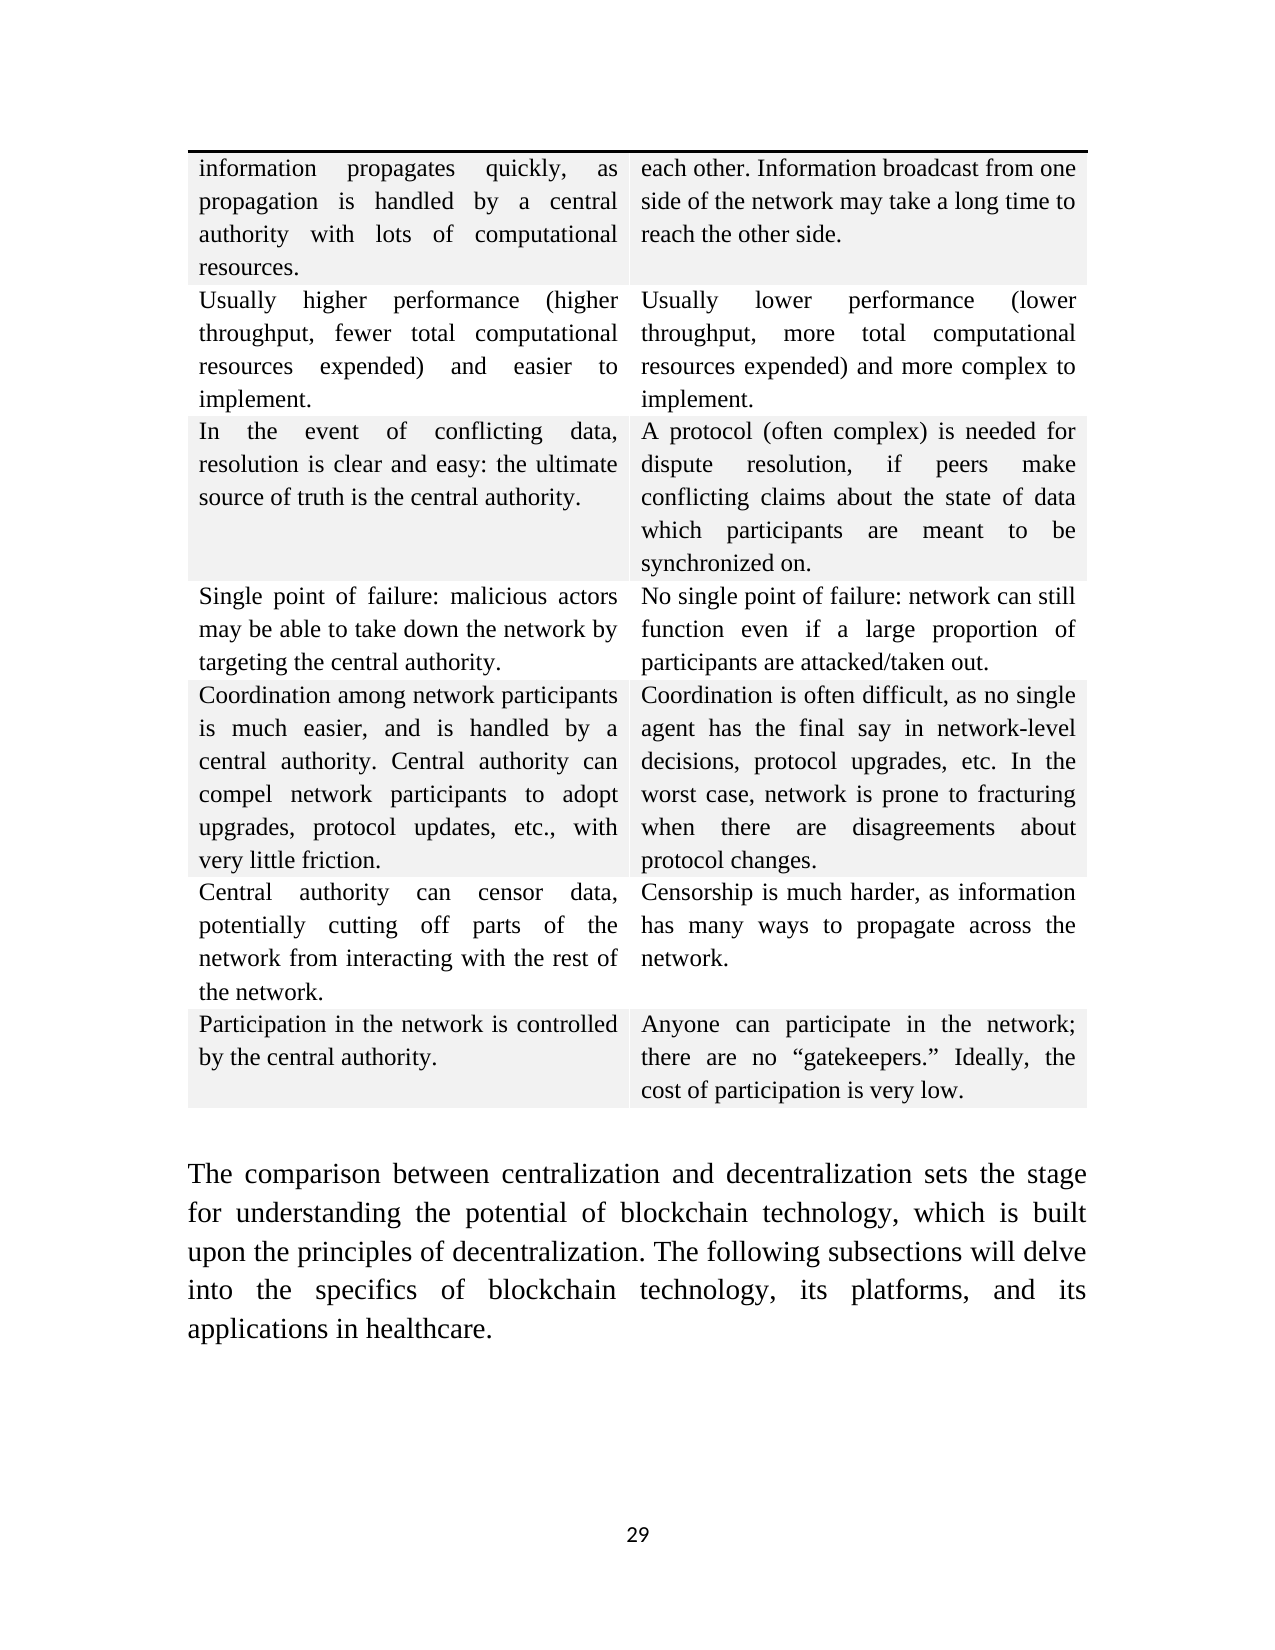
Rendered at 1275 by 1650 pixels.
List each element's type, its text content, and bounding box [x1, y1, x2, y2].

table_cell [630, 153, 1087, 285]
table_cell Participation in the network is controlled by the central authority. [188, 1009, 629, 1108]
table_cell In the event of conflicting data, resolution is clear and easy: the ultimate source of truth is the central authority. [188, 416, 629, 581]
table_cell Coordination among network participants is much easier, and is handled by a central authority. Central authority can compel network participants to adopt upgrades, protocol updates, etc., with very little friction. [188, 680, 629, 877]
table_cell Coordination is often difficult, as no single agent has the final say in network-level decisions, protocol upgrades, etc. In the worst case, network is prone to fracturing when there are disagreements about protocol changes. [630, 680, 1087, 877]
table_cell Usually lower performance (lower throughput, more total computational resources expended) and more complex to implement. [630, 285, 1087, 416]
table_cell Single point of failure: malicious actors may be able to take down the network by targeting the central authority. [188, 581, 629, 680]
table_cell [188, 153, 629, 285]
text The comparison between centralization and decentralization sets the stage for understanding the potential of blockchain technology, which is built upon the principles of decentralization. The following subsections will delve into the specifics of blockchain technology, its platforms, and its applications in healthcare. [187, 1157, 1087, 1344]
table_cell Usually higher performance (higher throughput, fewer total computational resources expended) and easier to implement. [188, 285, 629, 416]
table_cell Central authority can censor data, potentially cutting off parts of the network from interacting with the rest of the network. [188, 878, 629, 1009]
table_cell A protocol (often complex) is needed for dispute resolution, if peers make conflicting claims about the state of data which participants are meant to be synchronized on. [630, 416, 1087, 581]
table_cell Anyone can participate in the network; there are no “gatekeepers.” Ideally, the cost of participation is very low. [630, 1009, 1087, 1108]
table_cell No single point of failure: network can still function even if a large proportion of participants are attacked/taken out. [630, 581, 1087, 680]
table_cell Censorship is much harder, as information has many ways to propagate across the network. [630, 878, 1087, 1009]
